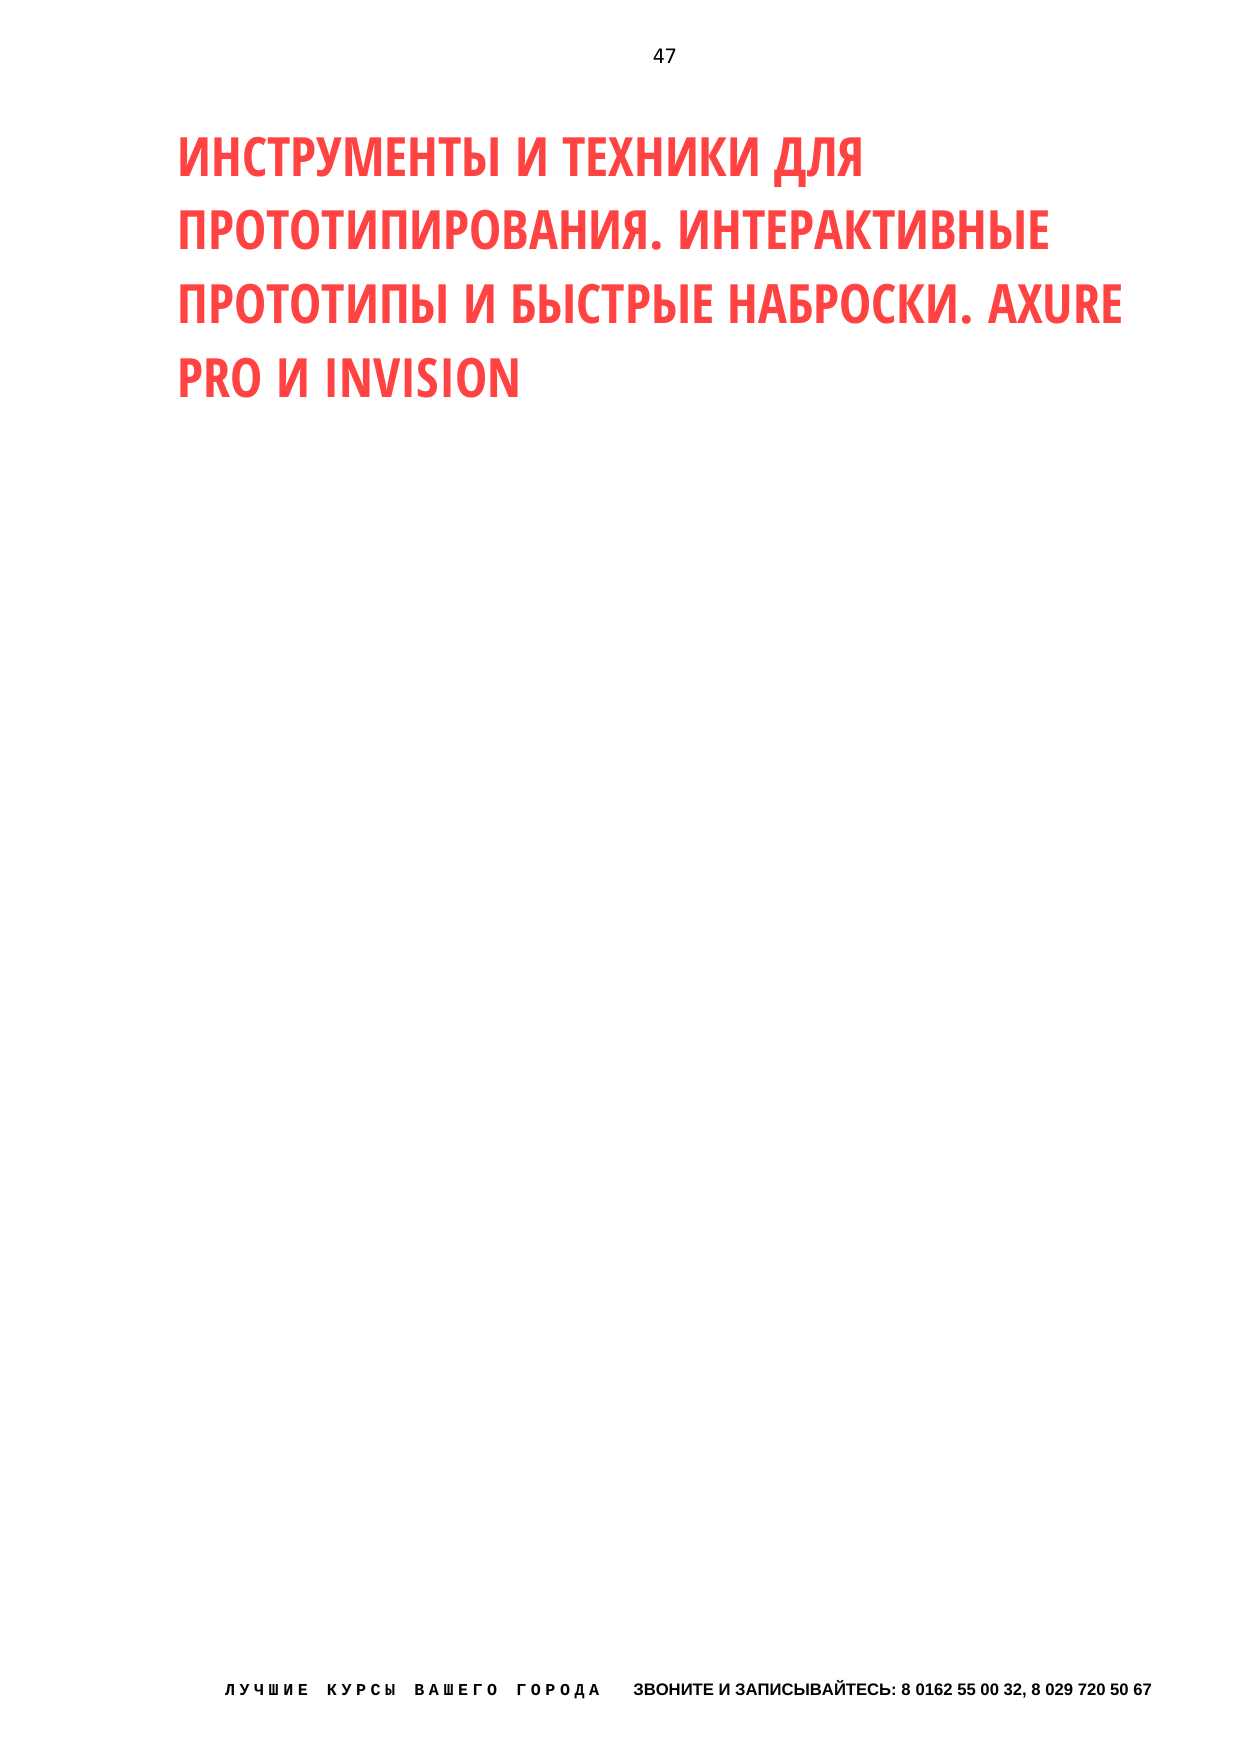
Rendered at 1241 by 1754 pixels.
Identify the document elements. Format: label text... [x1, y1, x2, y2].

text ИНСТРУМЕНТЫ И ТЕХНИКИ ДЛЯ ПРОТОТИПИРОВАНИЯ. ИНТЕРАКТИВНЫЕ ПРОТОТИПЫ И БЫСТРЫЕ НАБРОСКИ. AXURE PRO И INVISION [177, 118, 1152, 413]
